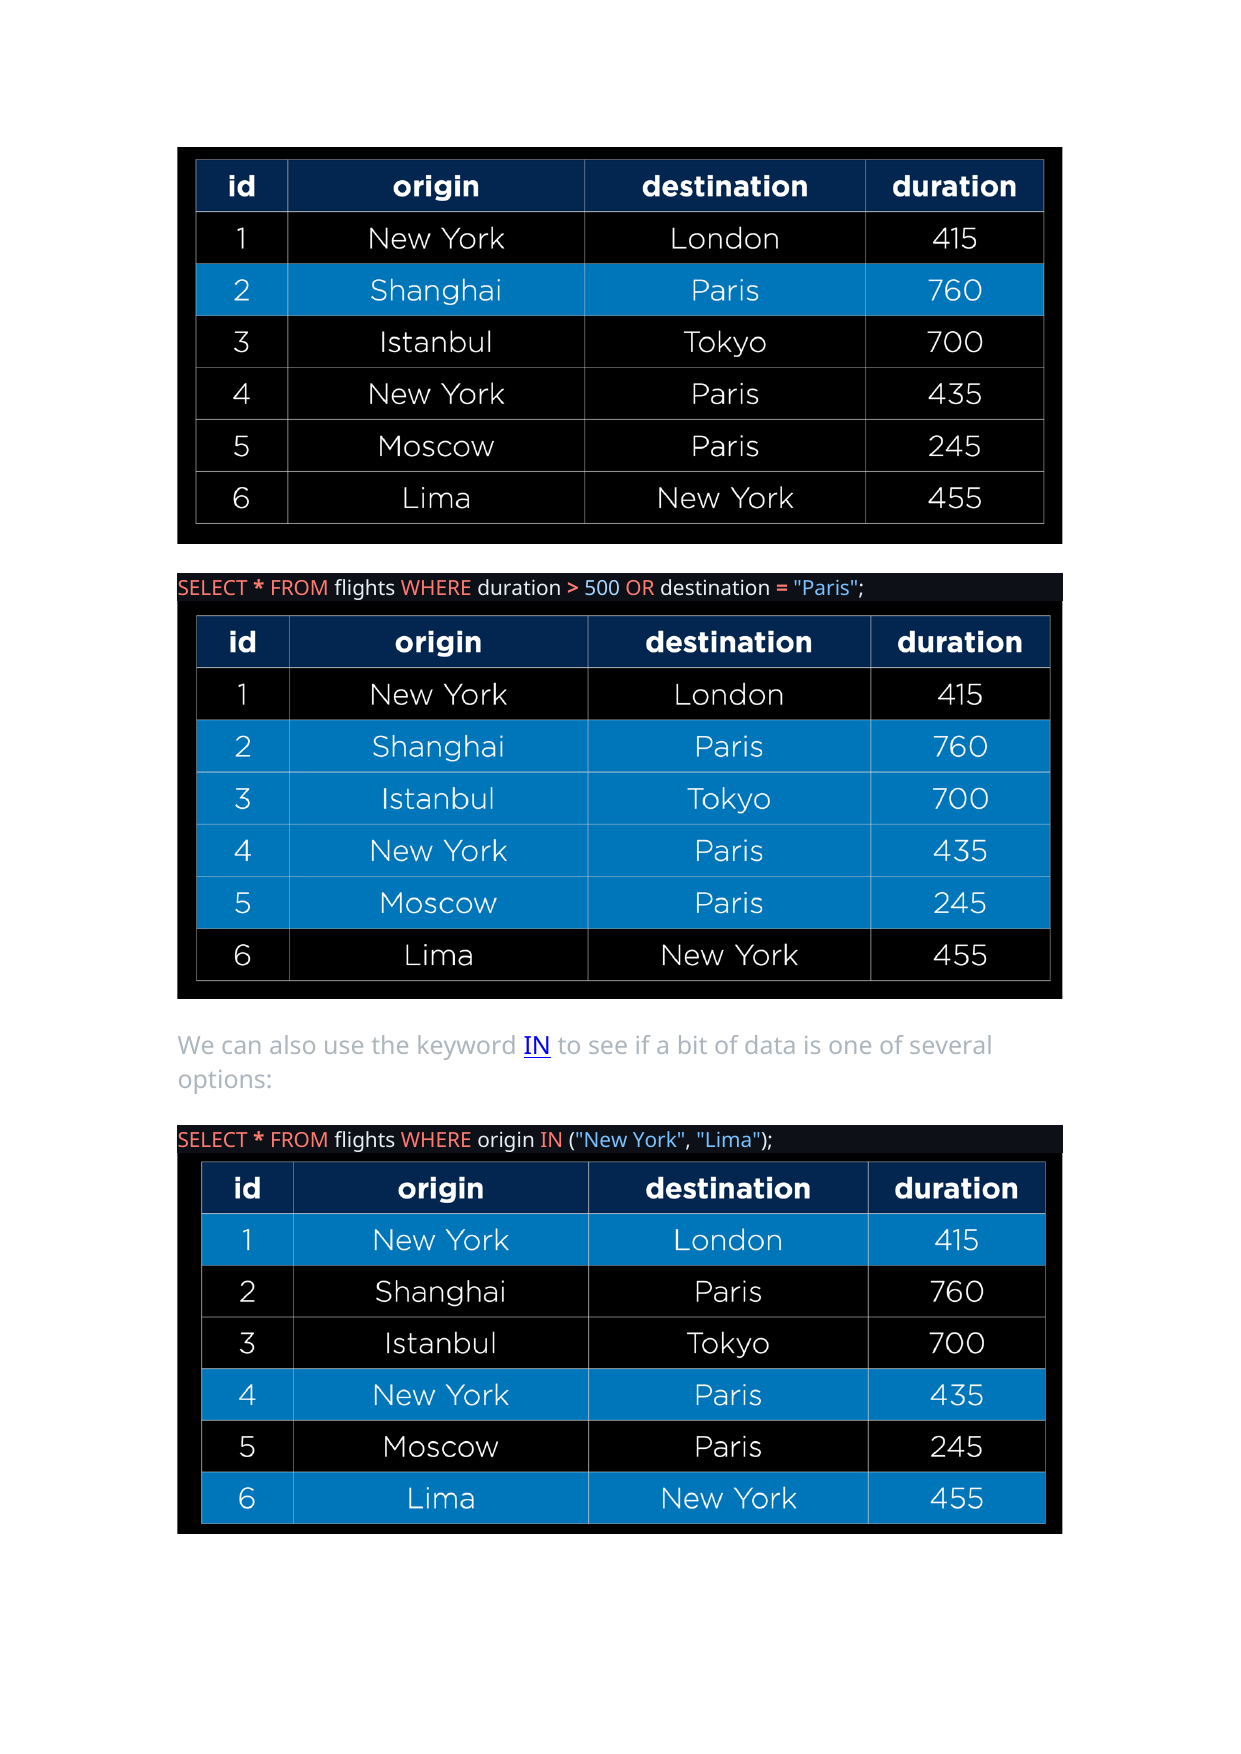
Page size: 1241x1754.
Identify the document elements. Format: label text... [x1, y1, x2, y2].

text SELECT * FROM flights WHERE origin IN ("New York", "Lima"); [177, 1125, 1063, 1153]
picture [177, 147, 1063, 544]
picture [177, 601, 1063, 999]
text We can also use the keyword IN to see if a bit of data is one of several options: [177, 1028, 1063, 1096]
picture [177, 1153, 1063, 1534]
text SELECT * FROM flights WHERE duration > 500 OR destination = "Paris"; [177, 573, 1063, 601]
